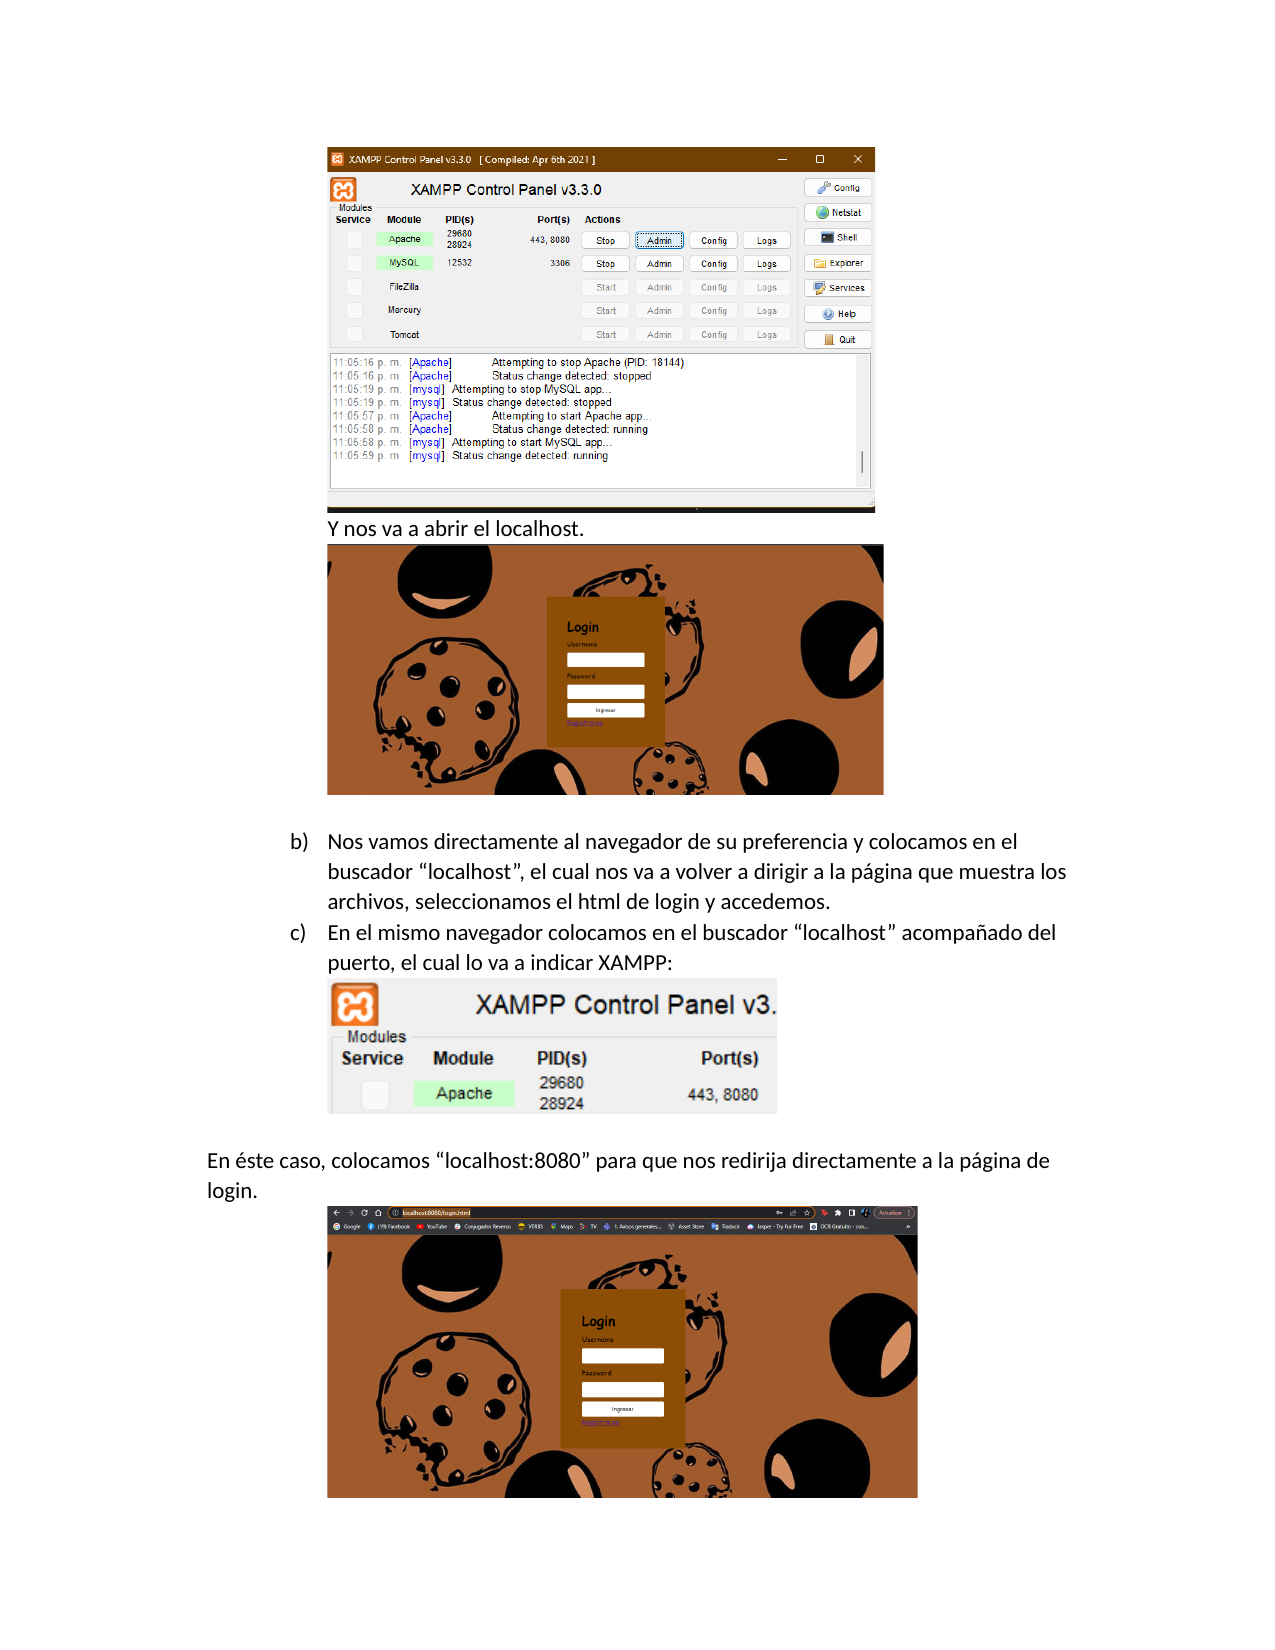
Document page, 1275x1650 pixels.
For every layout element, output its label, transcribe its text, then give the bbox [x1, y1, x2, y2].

list Nos vamos directamente al navegador de su preferencia y colocamos en el buscador “localhost”, el cual nos va a volver a dirigir a la página que muestra los archivos, seleccionamos el html de login y accedemos. [290, 827, 1098, 915]
list Y nos va a abrir el localhost. [327, 514, 1098, 543]
picture [327, 147, 876, 513]
picture [327, 978, 778, 1114]
picture [327, 1206, 918, 1498]
picture [327, 544, 884, 795]
list En éste caso, colocamos “localhost:8080” para que nos redirija directamente a la página de login. [207, 1146, 1098, 1204]
